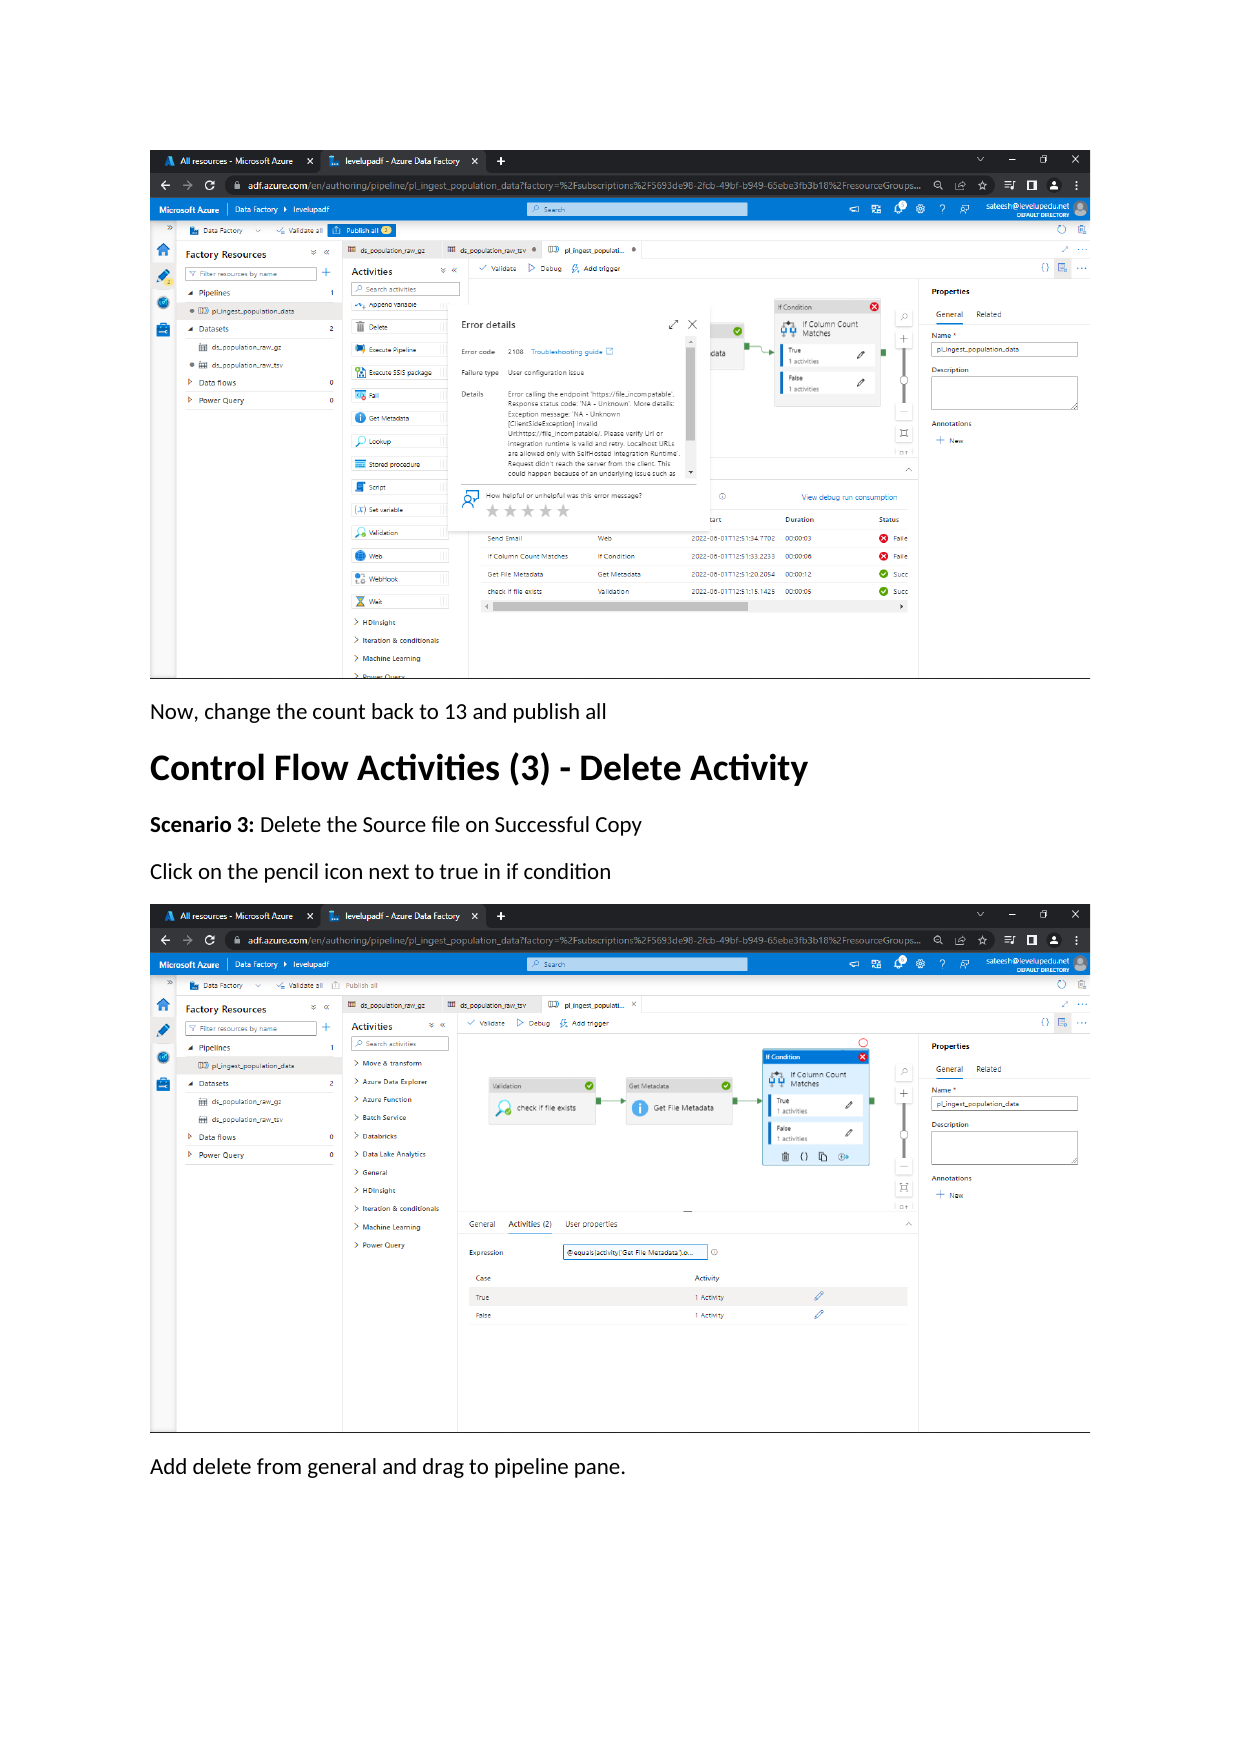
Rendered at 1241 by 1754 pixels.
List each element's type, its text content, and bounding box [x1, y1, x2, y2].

picture [150, 904, 1091, 1433]
text Click on the pencil icon next to true in if condition [150, 857, 1090, 885]
text Add delete from general and drag to pipeline pane. [150, 1452, 1090, 1480]
text Scenario 3: Delete the Source file on Successful Copy [150, 811, 1090, 838]
text Control Flow Activities (3) - Delete Activity [150, 744, 1090, 790]
picture [150, 150, 1091, 679]
text Now, change the count back to 13 and publish all [150, 697, 1090, 726]
